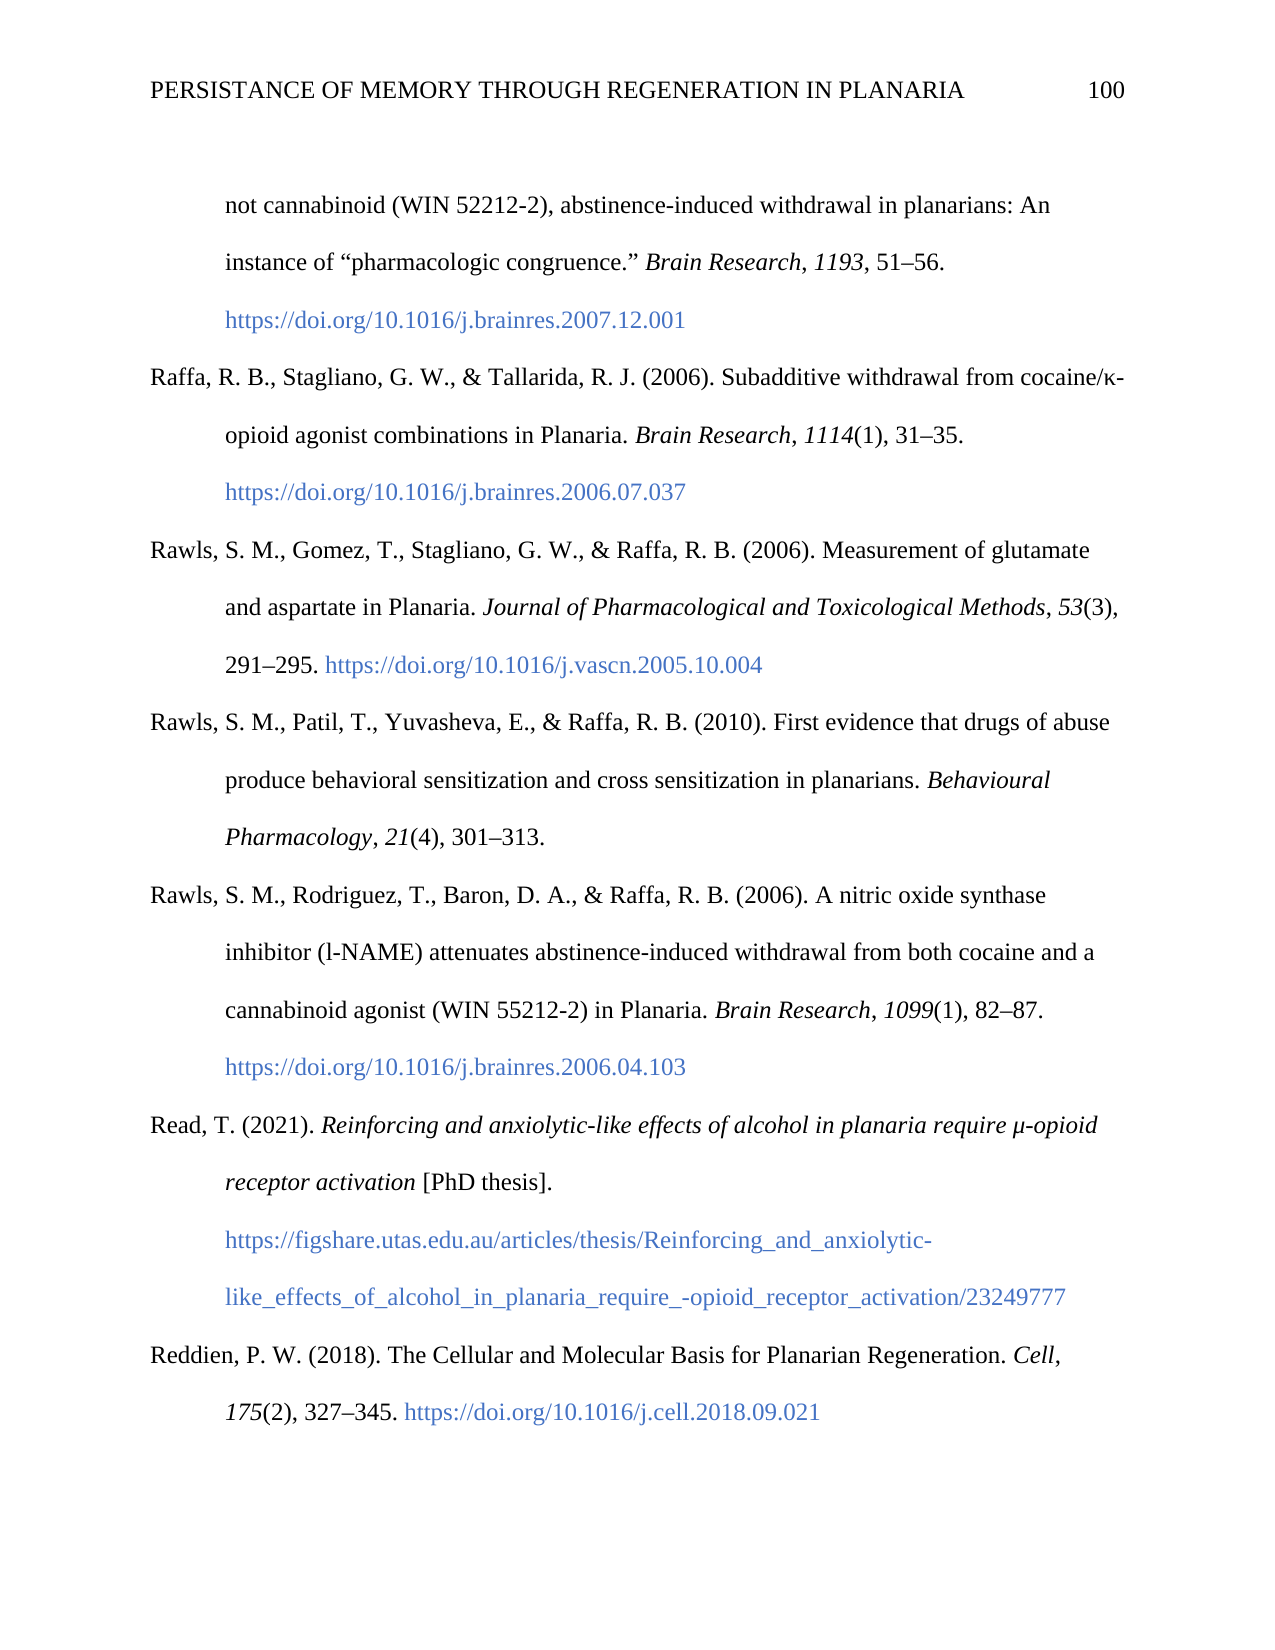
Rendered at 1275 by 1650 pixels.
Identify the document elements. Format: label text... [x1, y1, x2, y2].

text Rawls, S. M., Patil, T., Yuvasheva, E., & Raffa, R. B. (2010). First evidence that drugs of abuse produce behavioral sensitization and cross sensitization in planarians. Behavioural Pharmacology, 21(4), 301–313. [150, 707, 1125, 851]
text Rawls, S. M., Gomez, T., Stagliano, G. W., & Raffa, R. B. (2006). Measurement of glutamate and aspartate in Planaria. Journal of Pharmacological and Toxicological Methods, 53(3), 291–295. https://doi.org/10.1016/j.vascn.2005.10.004 [150, 535, 1125, 679]
text Reddien, P. W. (2018). The Cellular and Molecular Basis for Planarian Regeneration. Cell, 175(2), 327–345. https://doi.org/10.1016/j.cell.2018.09.021 [150, 1340, 1125, 1426]
text Read, T. (2021). Reinforcing and anxiolytic-like effects of alcohol in planaria require μ-opioid receptor activation [PhD thesis]. https://figshare.utas.edu.au/articles/thesis/Reinforcing_and_anxiolytic-like_effects_of_alcohol_in_planaria_require_-opioid_receptor_activation/23249777 [150, 1110, 1125, 1311]
text Rawls, S. M., Rodriguez, T., Baron, D. A., & Raffa, R. B. (2006). A nitric oxide synthase inhibitor (l-NAME) attenuates abstinence-induced withdrawal from both cocaine and a cannabinoid agonist (WIN 55212-2) in Planaria. Brain Research, 1099(1), 82–87. https://doi.org/10.1016/j.brainres.2006.04.103 [150, 880, 1125, 1081]
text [150, 190, 1125, 334]
text Raffa, R. B., Stagliano, G. W., & Tallarida, R. J. (2006). Subadditive withdrawal from cocaine/κ-opioid agonist combinations in Planaria. Brain Research, 1114(1), 31–35. https://doi.org/10.1016/j.brainres.2006.07.037 [150, 362, 1125, 506]
